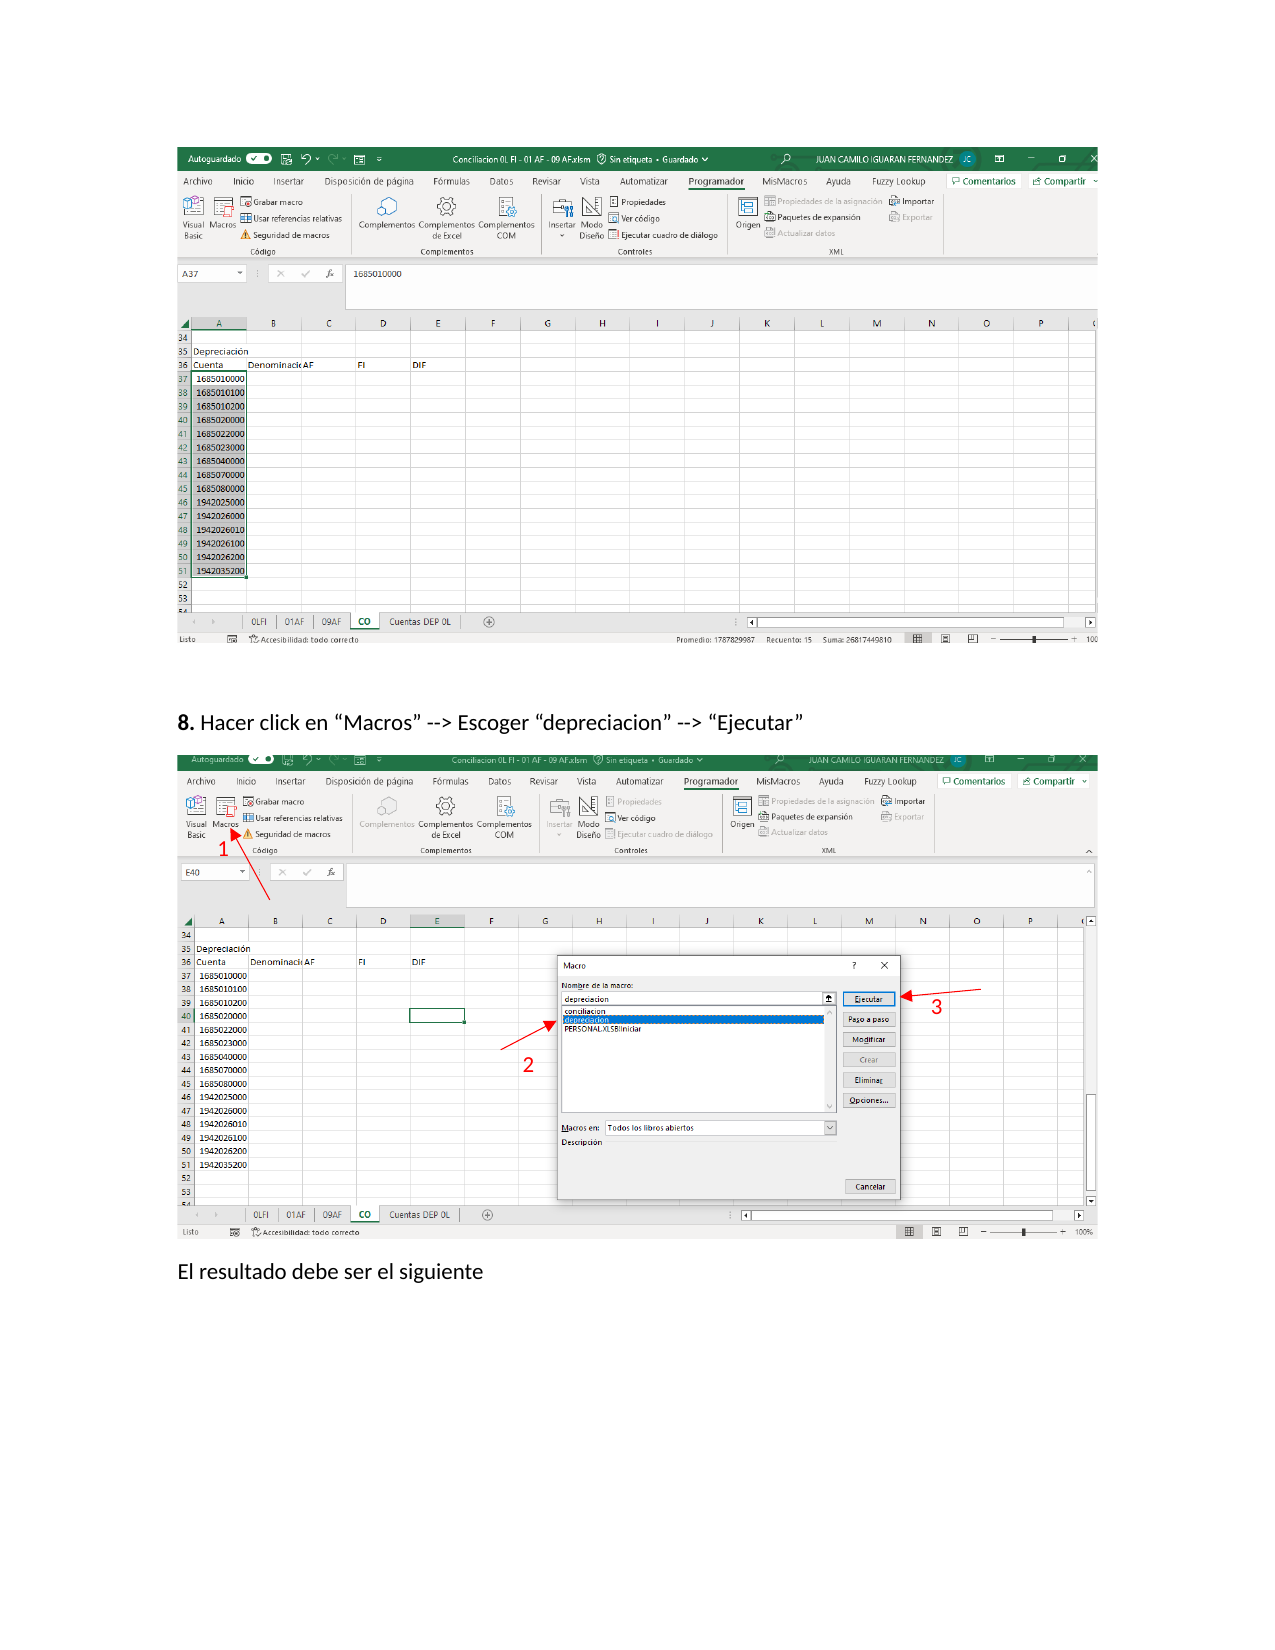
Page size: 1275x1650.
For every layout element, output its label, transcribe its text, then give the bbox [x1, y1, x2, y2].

picture [177, 147, 1098, 643]
text El resultado debe ser el siguiente [177, 1257, 1098, 1286]
text 8. Hacer click en “Macros” --> Escoger “depreciacion” --> “Ejecutar” [177, 708, 1098, 737]
picture [177, 755, 1098, 1239]
